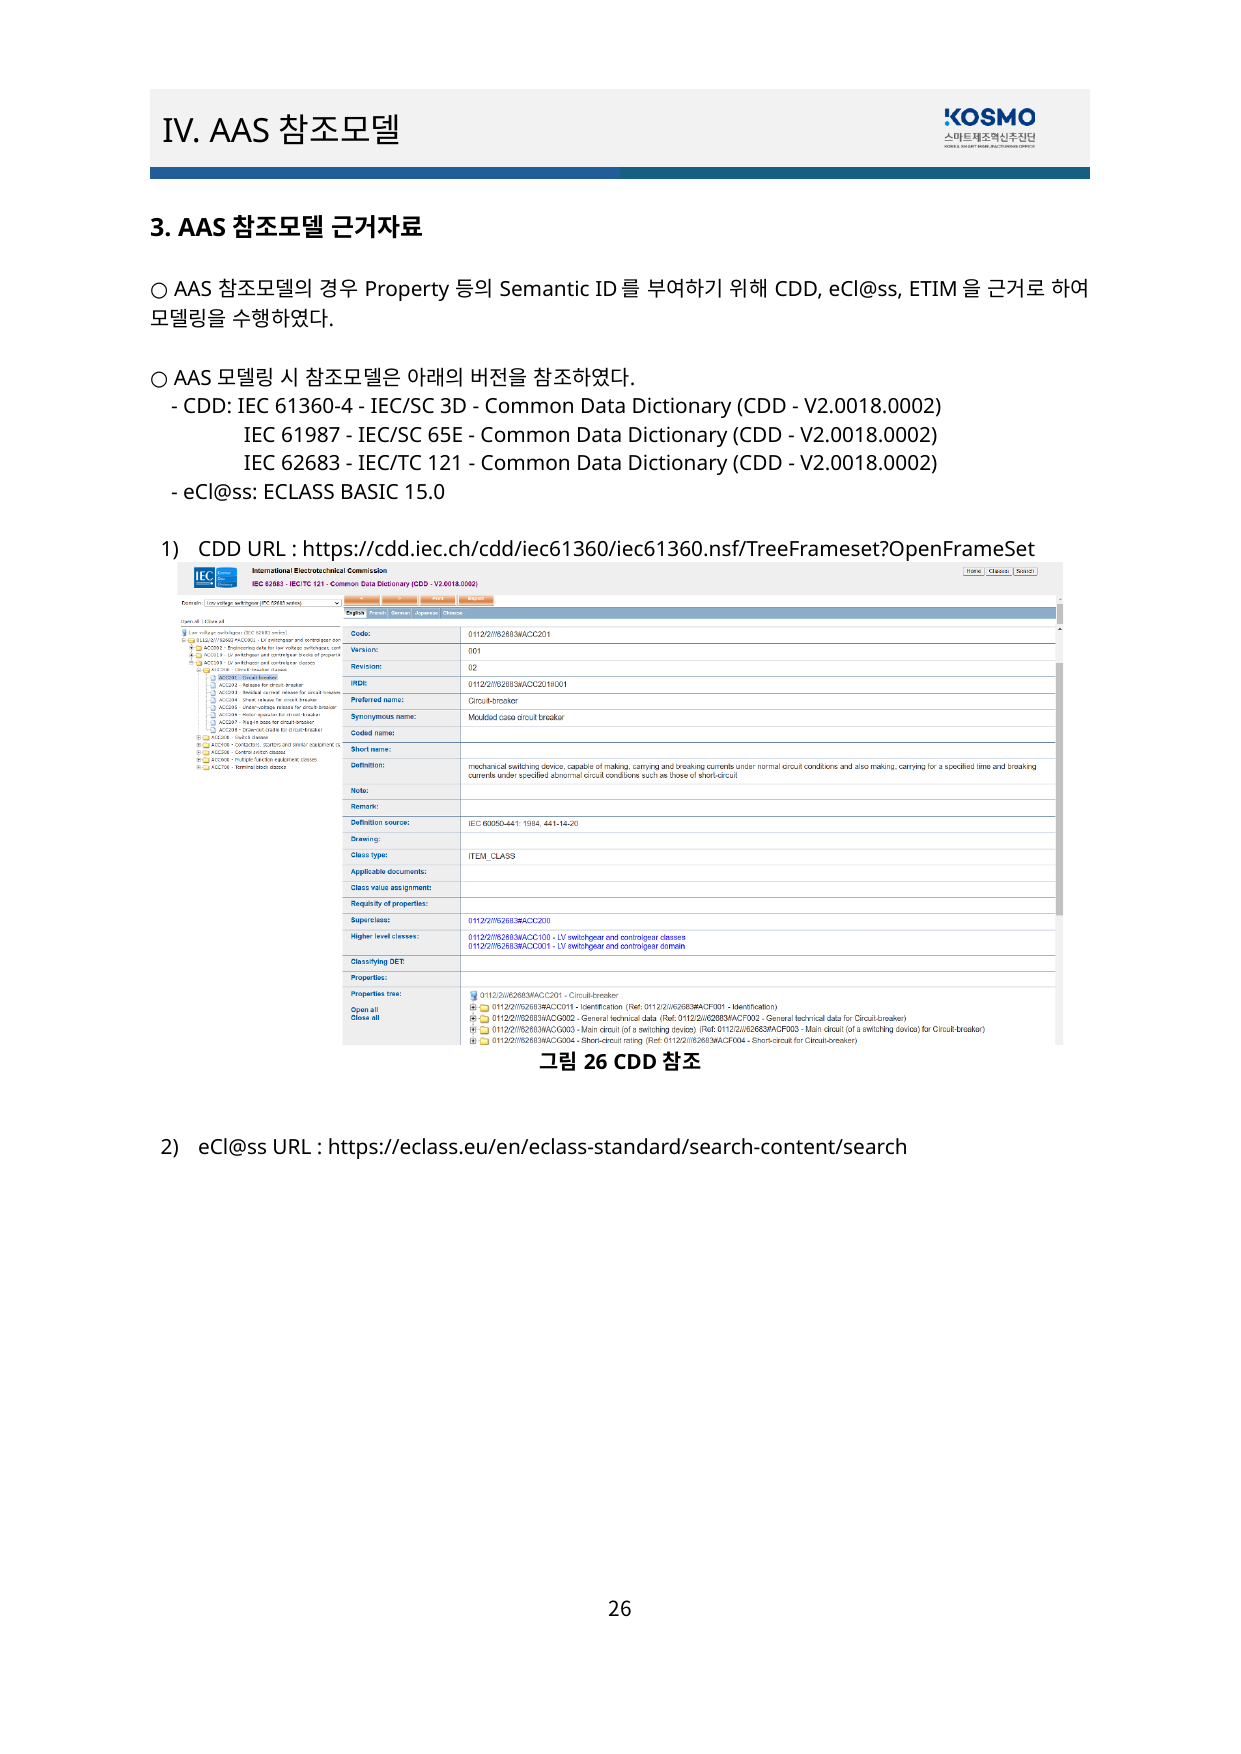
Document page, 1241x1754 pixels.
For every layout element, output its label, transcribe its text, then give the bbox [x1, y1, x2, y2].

text IEC 62683 - IEC/TC 121 - Common Data Dictionary (CDD - V2.0018.0002) [150, 448, 1090, 477]
text ○ AAS 모델링 시 참조모델은 아래의 버전을 참조하였다. [150, 361, 1090, 392]
text - CDD: IEC 61360-4 - IEC/SC 3D - Common Data Dictionary (CDD - V2.0018.0002) [150, 392, 1090, 420]
text IEC 61987 - IEC/SC 65E - Common Data Dictionary (CDD - V2.0018.0002) [150, 420, 1090, 448]
list CDD URL : https://cdd.iec.ch/cdd/iec61360/iec61360.nsf/TreeFrameset?OpenFrameSet [160, 534, 1090, 562]
text ○ AAS 참조모델의 경우 Property 등의 Semantic ID를 부여하기 위해 CDD, eCl@ss, ETIM을 근거로 하여 모델링을 수행하였다. [150, 272, 1090, 333]
picture [177, 562, 1064, 1045]
subtitle 3. AAS 참조모델 근거자료 [150, 207, 1090, 244]
picture [944, 108, 1035, 148]
list eCl@ss URL : https://eclass.eu/en/eclass-standard/search-content/search [160, 1132, 1090, 1161]
text 그림 CDD 참조 [150, 1045, 1090, 1075]
text - eCl@ss: ECLASS BASIC 15.0 [150, 477, 1090, 505]
